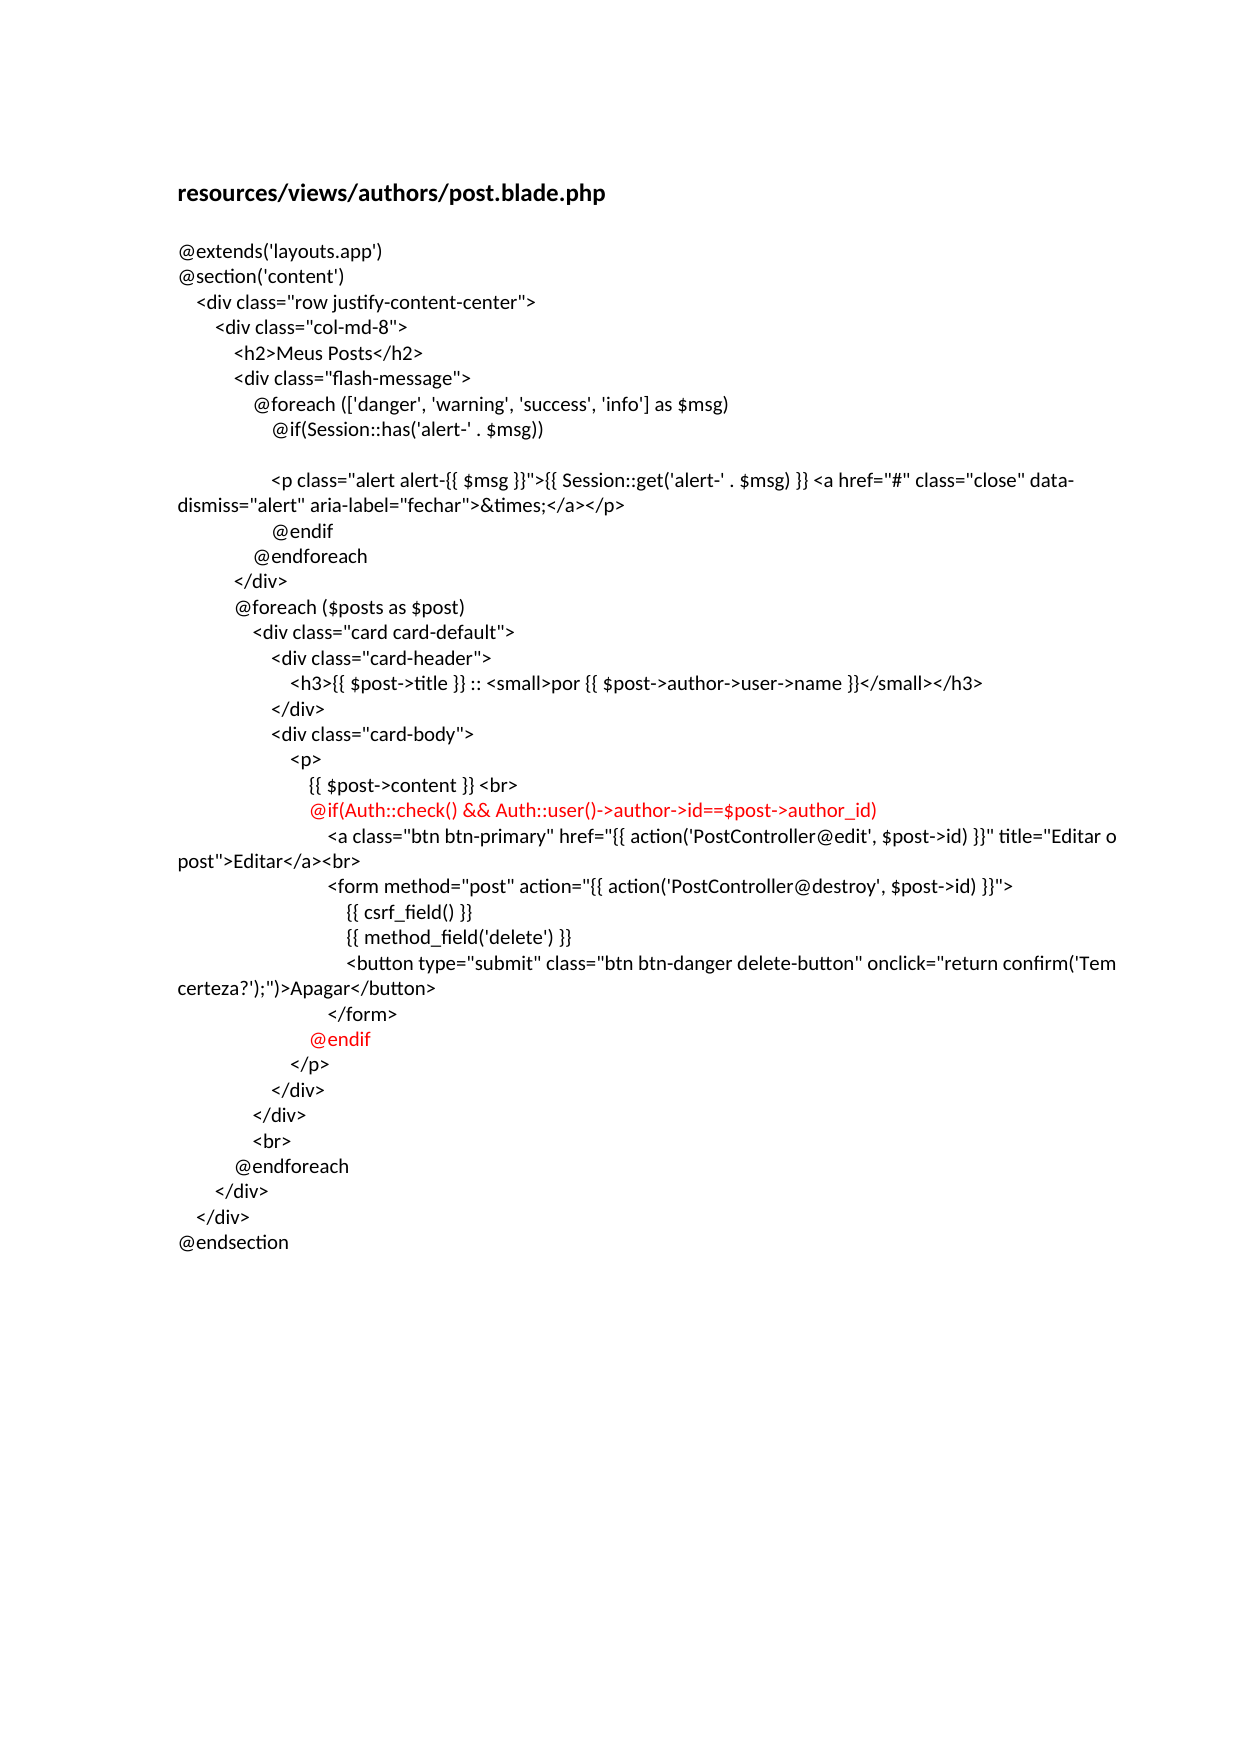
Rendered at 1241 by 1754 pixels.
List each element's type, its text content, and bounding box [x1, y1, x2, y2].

text </div> [177, 1204, 1122, 1229]
text <br> [177, 1128, 1122, 1153]
text <div class="card-header"> [177, 645, 1122, 670]
text @endif [177, 1026, 1122, 1052]
text <div class="col-md-8"> [177, 314, 1122, 340]
text {{ $post->content }} <br> [177, 772, 1122, 797]
text @endforeach [177, 543, 1122, 569]
text @endif [177, 518, 1122, 543]
text @if(Session::has('alert-' . $msg)) [177, 416, 1122, 442]
text </div> [177, 569, 1122, 594]
text @endsection [177, 1229, 1122, 1255]
text <button type="submit" class="btn btn-danger delete-button" onclick="return confirm('Tem certeza?');")>Apagar</button> [177, 950, 1122, 1001]
text <h3>{{ $post->title }} :: <small>por {{ $post->author->user->name }}</small></h3> [177, 670, 1122, 696]
text resources/views/authors/post.blade.php [177, 177, 1122, 208]
text <h2>Meus Posts</h2> [177, 340, 1122, 365]
text <div class="card card-default"> [177, 619, 1122, 645]
text @endforeach [177, 1153, 1122, 1179]
text @if(Auth::check() && Auth::user()->author->id==$post->author_id) [177, 797, 1122, 823]
text @section('content') [177, 264, 1122, 289]
text @foreach (['danger', 'warning', 'success', 'info'] as $msg) [177, 391, 1122, 416]
text <div class="card-body"> [177, 721, 1122, 747]
text </div> [177, 1102, 1122, 1128]
text </p> [177, 1052, 1122, 1077]
text </div> [177, 1179, 1122, 1204]
text </div> [177, 696, 1122, 721]
text {{ csrf_field() }} [177, 899, 1122, 924]
text </div> [177, 1077, 1122, 1102]
text </form> [177, 1001, 1122, 1026]
text <p> [177, 747, 1122, 772]
text <div class="flash-message"> [177, 365, 1122, 391]
text <p class="alert alert-{{ $msg }}">{{ Session::get('alert-' . $msg) }} <a href="#" class="close" data-dismiss="alert" aria-label="fechar">&times;</a></p> [177, 467, 1122, 518]
text @foreach ($posts as $post) [177, 594, 1122, 619]
text @extends('layouts.app') [177, 238, 1122, 264]
text <div class="row justify-content-center"> [177, 289, 1122, 314]
text <a class="btn btn-primary" href="{{ action('PostController@edit', $post->id) }}" title="Editar o post">Editar</a><br> [177, 823, 1122, 874]
text <form method="post" action="{{ action('PostController@destroy', $post->id) }}"> [177, 874, 1122, 899]
text {{ method_field('delete') }} [177, 924, 1122, 950]
